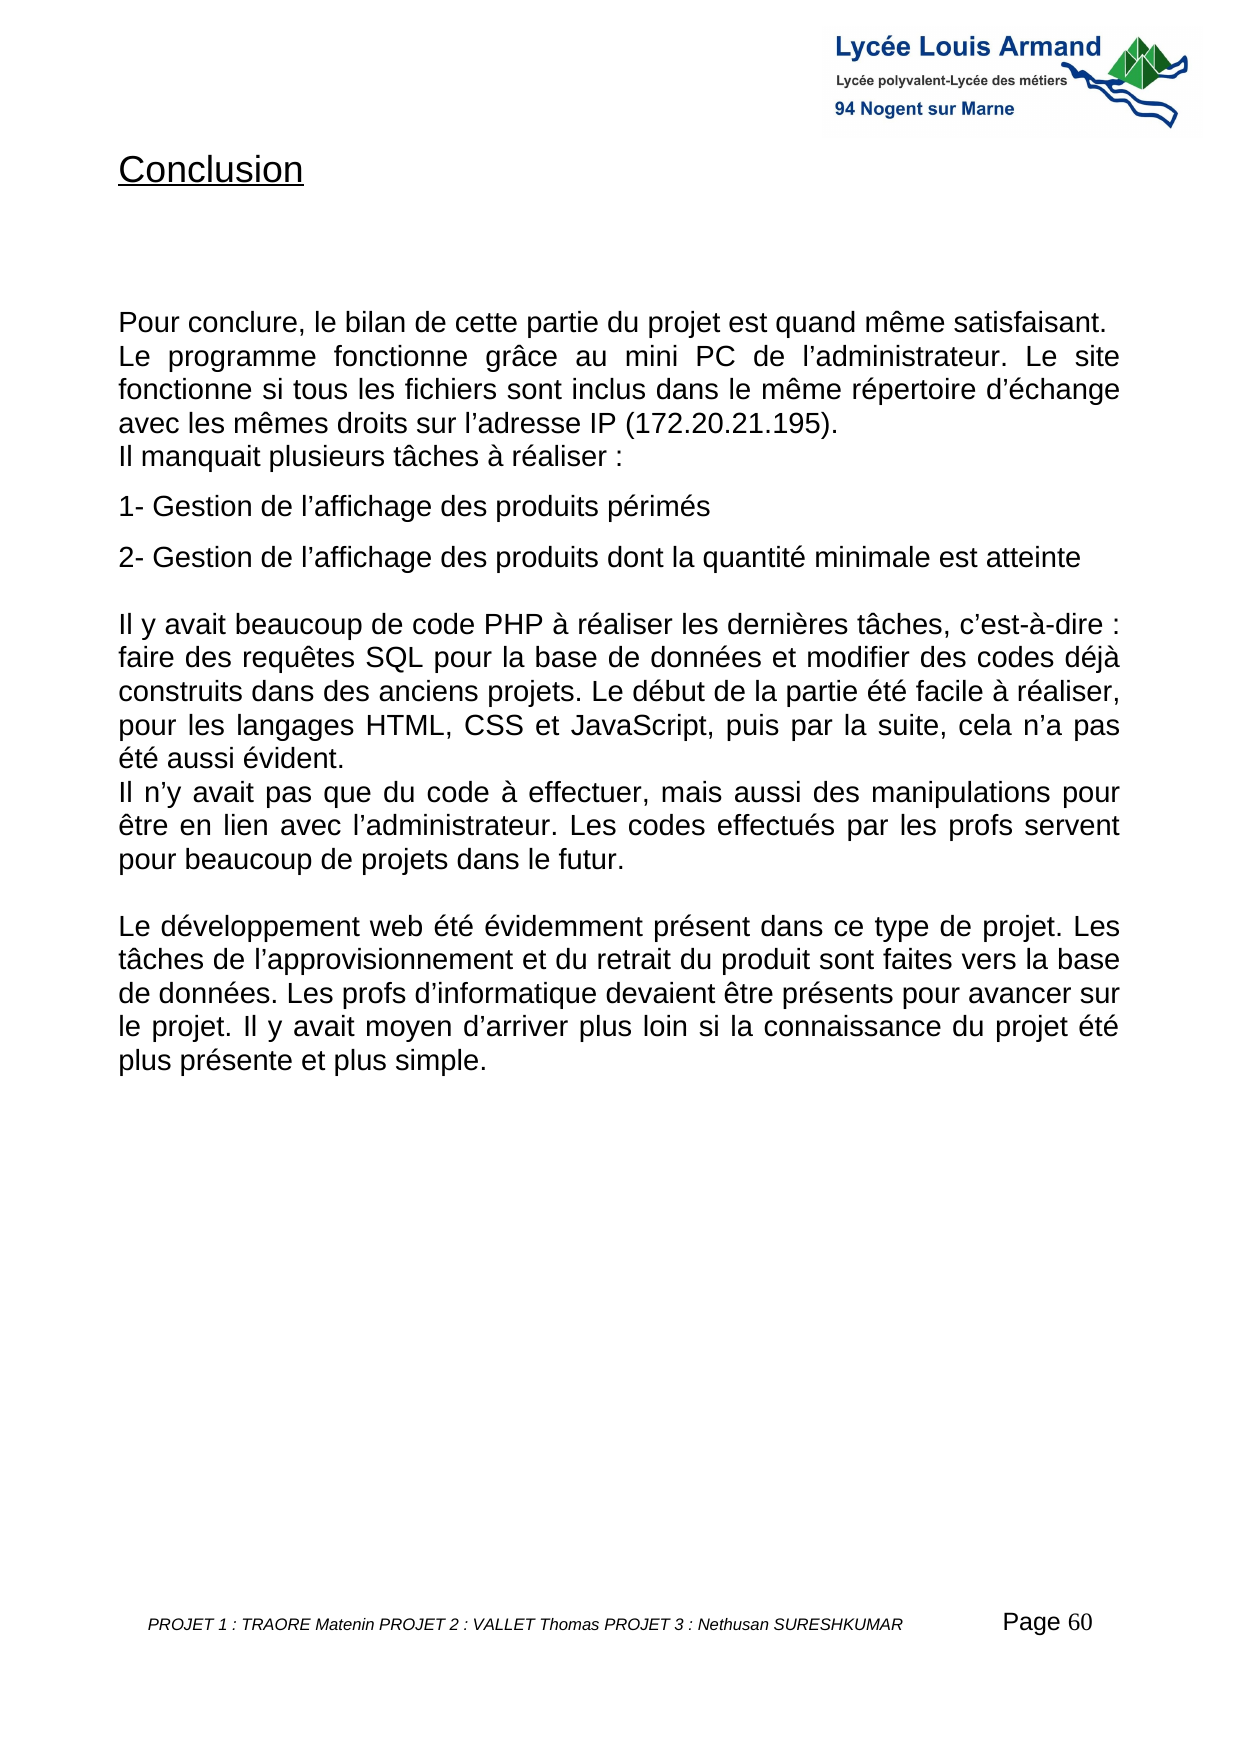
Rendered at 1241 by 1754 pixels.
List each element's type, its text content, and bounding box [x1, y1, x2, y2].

text Il n’y avait pas que du code à effectuer, mais aussi des manipulations pour être en lien avec l’administrateur. Les codes effectués par les profs servent pour beaucoup de projets dans le futur. [118, 774, 1122, 875]
text 1- Gestion de l’affichage des produits périmés [118, 489, 1122, 523]
text Il manquait plusieurs tâches à réaliser : [118, 439, 1122, 473]
text Le programme fonctionne grâce au mini PC de l’administrateur. Le site fonctionne si tous les fichiers sont inclus dans le même répertoire d’échange avec les mêmes droits sur l’adresse IP (172.20.21.195). [118, 338, 1122, 439]
text Il y avait beaucoup de code PHP à réaliser les dernières tâches, c’est-à-dire : faire des requêtes SQL pour la base de données et modifier des codes déjà construits dans des anciens projets. Le début de la partie été facile à réaliser, pour les langages HTML, CSS et JavaScript, puis par la suite, cela n’a pas été aussi évident. [118, 607, 1122, 774]
text Conclusion [118, 147, 1122, 190]
text Le développement web été évidemment présent dans ce type de projet. Les tâches de l’approvisionnement et du retrait du produit sont faites vers la base de données. Les profs d’informatique devaient être présents pour avancer sur le projet. Il y avait moyen d’arriver plus loin si la connaissance du projet été plus présente et plus simple. [118, 909, 1122, 1076]
text Pour conclure, le bilan de cette partie du projet est quand même satisfaisant. [118, 305, 1122, 338]
text 2- Gestion de l’affichage des produits dont la quantité minimale est atteinte [118, 540, 1122, 573]
picture [821, 26, 1204, 138]
